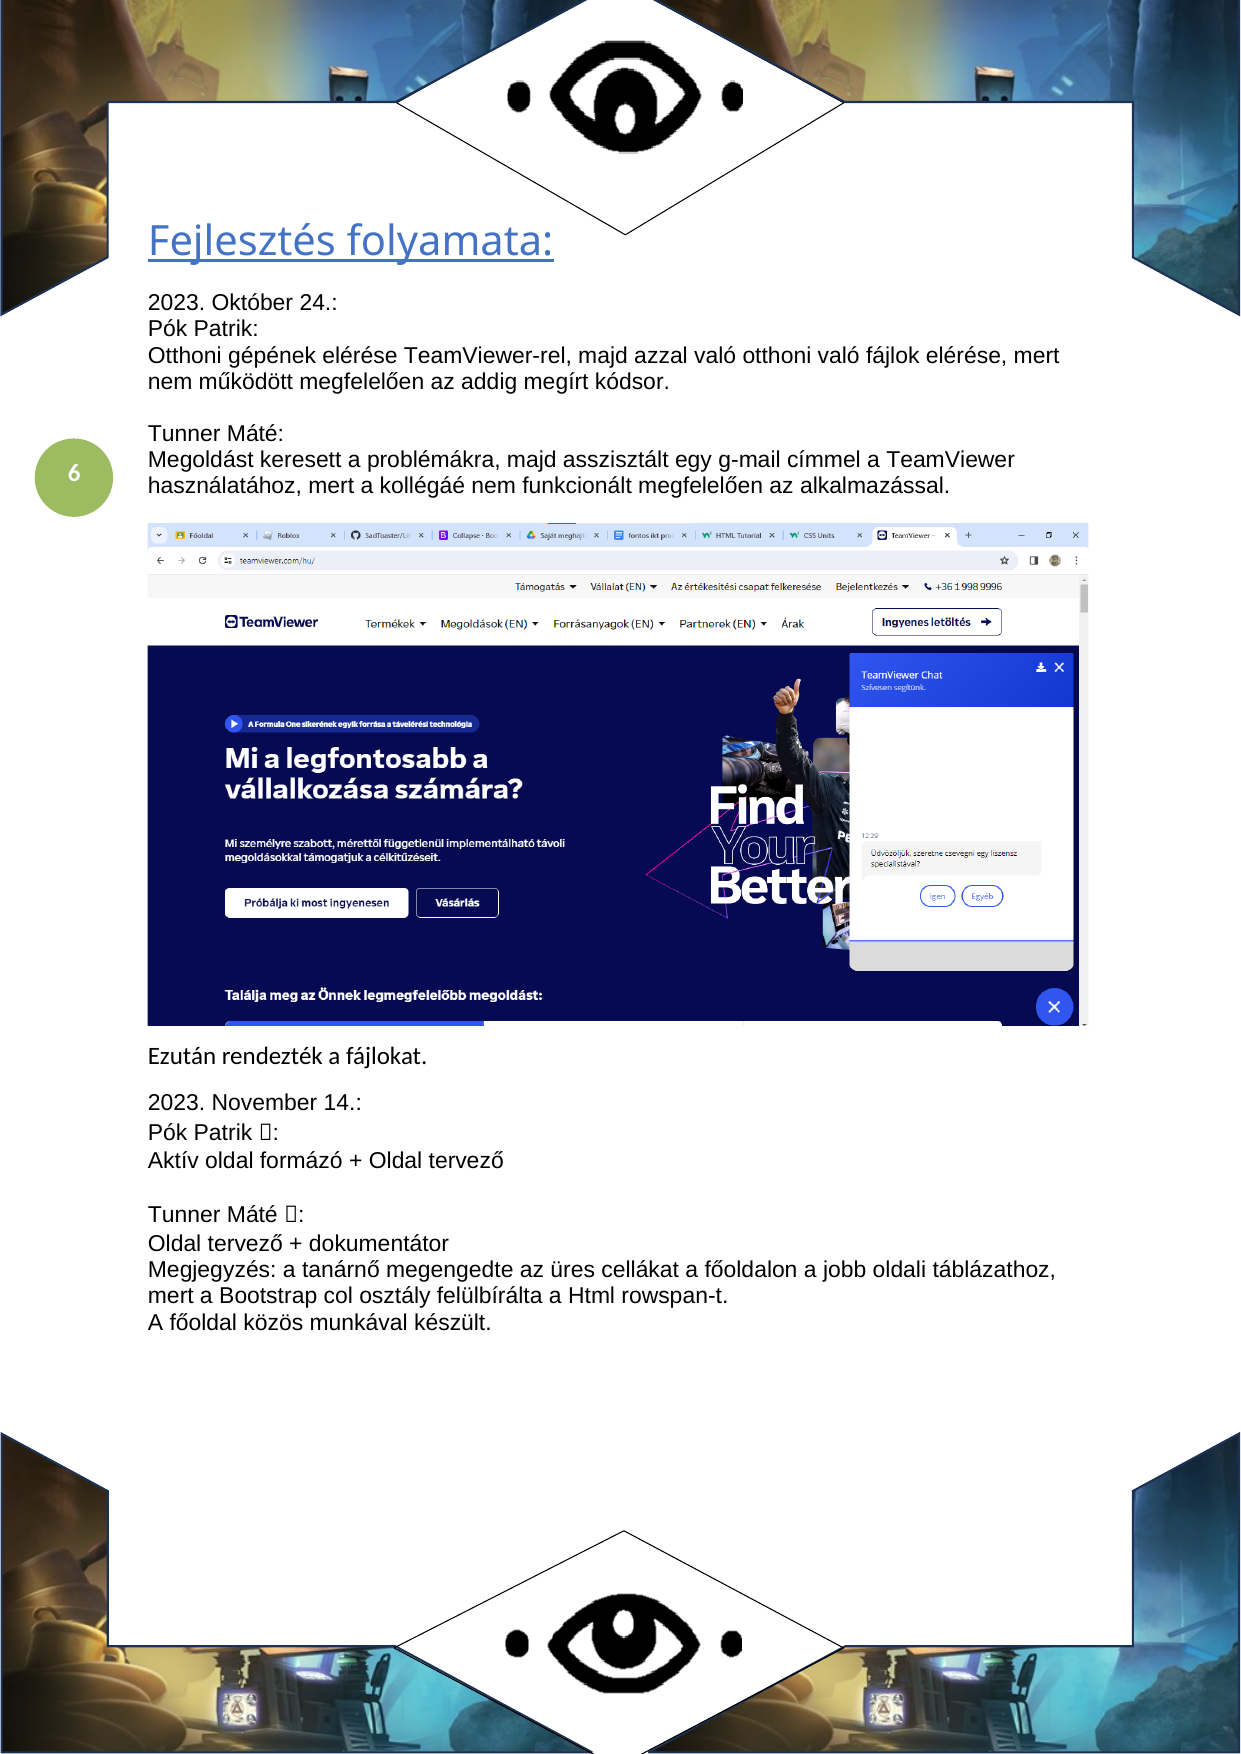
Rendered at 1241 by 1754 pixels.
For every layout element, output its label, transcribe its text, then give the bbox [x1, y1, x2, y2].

text Ezután rendezték a fájlokat. [148, 1040, 1092, 1070]
text Fejlesztés folyamata: [148, 211, 1092, 268]
text Otthoni gépének elérése TeamViewer-rel, majd azzal való otthoni való fájlok elérése, mert nem működött megfelelően az addig megírt kódsor. [148, 342, 1092, 394]
picture [494, 1579, 762, 1708]
text Tunner Máté: [148, 419, 1092, 446]
text Megoldást keresett a problémákra, majd asszisztált egy g-mail címmel a TeamViewer használatához, mert a kollégáé nem funkcionált megfelelően az alkalmazással. [148, 446, 1092, 498]
picture [660, 0, 1237, 311]
picture [147, 523, 1089, 1026]
text 2023. Október 24.: Pók Patrik: [148, 289, 1092, 342]
text 2023. November 14.: [148, 1089, 1092, 1116]
picture [494, 1579, 526, 1595]
picture [496, 162, 510, 170]
text A főoldal közös munkával készült. [148, 1309, 1092, 1335]
text Megjegyzés: a tanárnő megengedte az üres cellákat a főoldalon a jobb oldali táblázathoz, mert a Bootstrap col osztály felülbírálta a Html rowspan-t. [148, 1256, 1092, 1309]
text Pók Patrik 🙂: [148, 1116, 1092, 1147]
picture [3, 1437, 584, 1751]
picture [736, 153, 763, 170]
text Tunner Máté 🙂: [148, 1198, 1092, 1229]
picture [655, 1437, 1237, 1751]
picture [3, 0, 581, 312]
picture [496, 26, 763, 170]
text Oldal tervező + dokumentátor [148, 1229, 1092, 1256]
picture [718, 1579, 762, 1603]
text Aktív oldal formázó + Oldal tervező [148, 1147, 1092, 1173]
